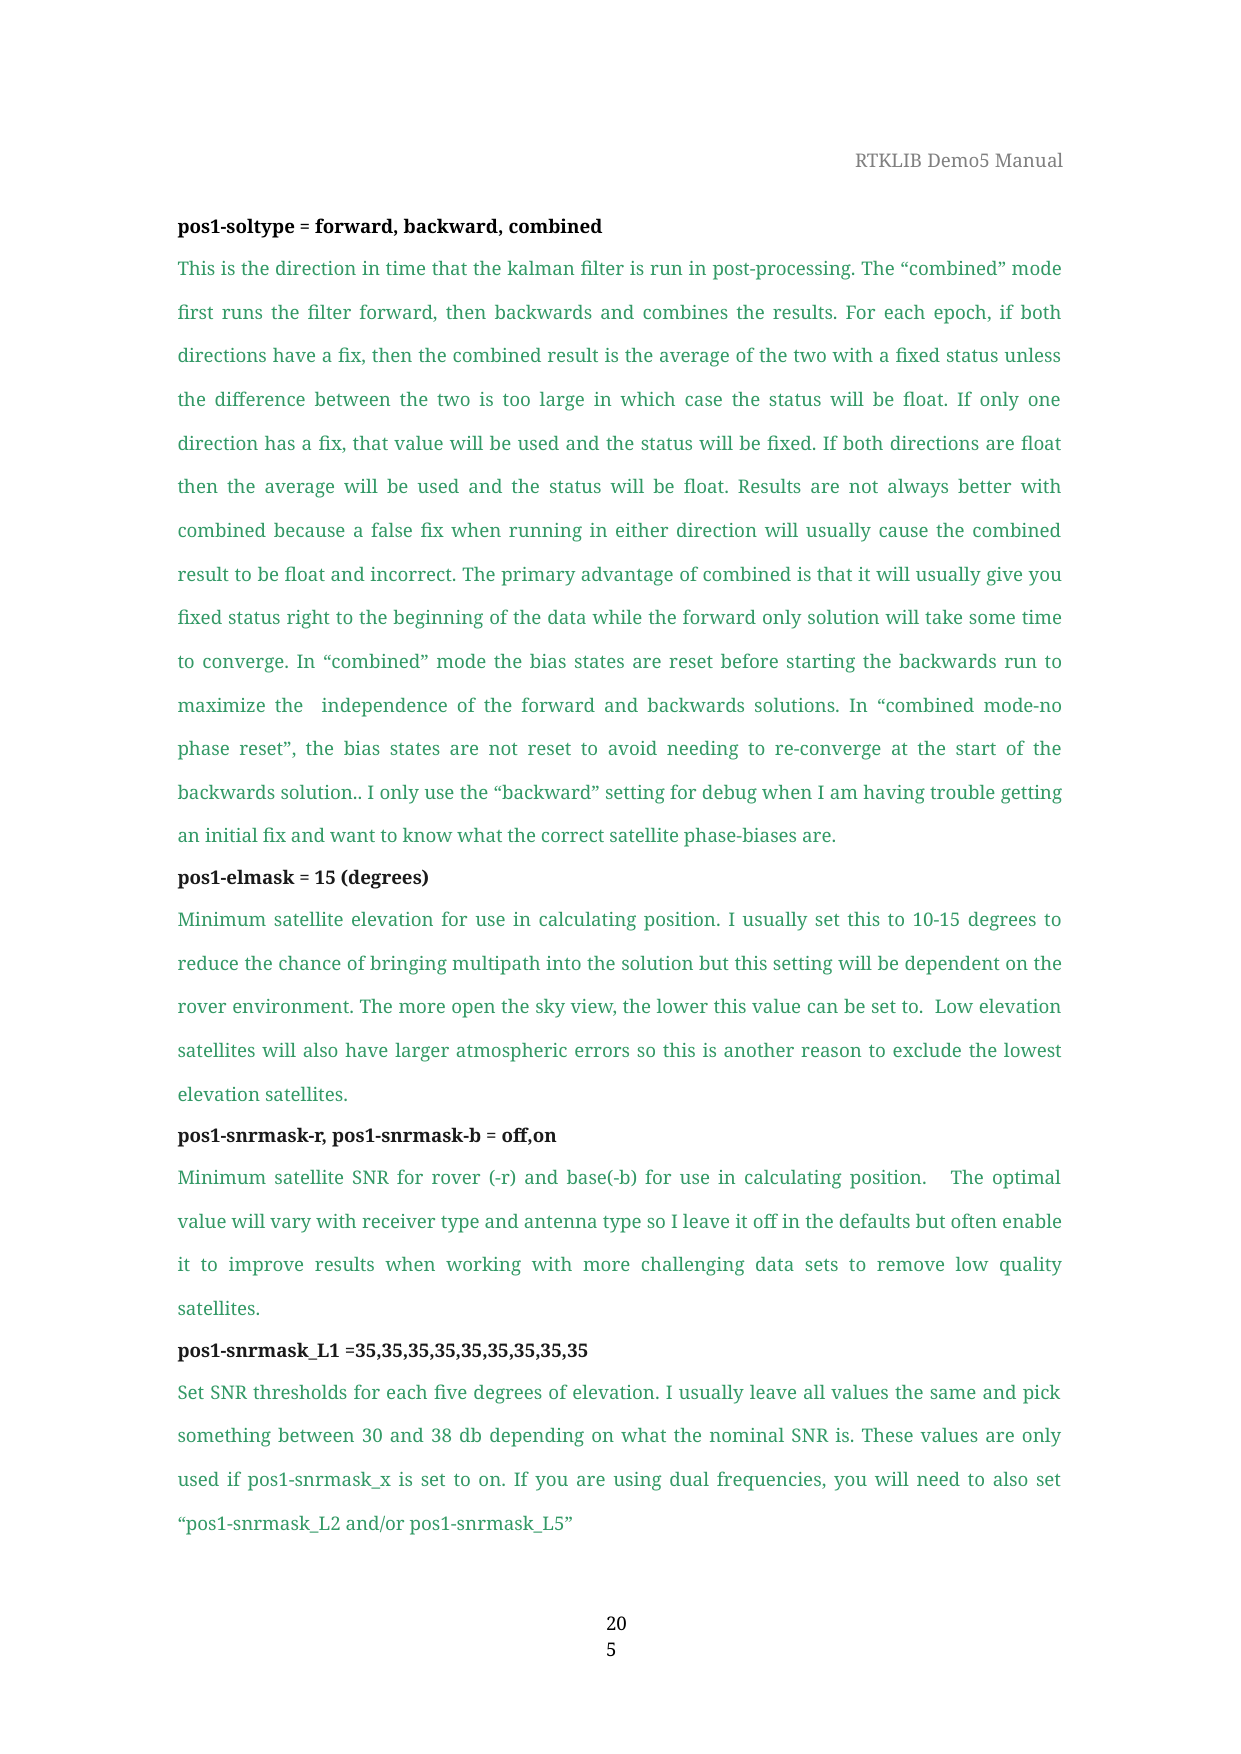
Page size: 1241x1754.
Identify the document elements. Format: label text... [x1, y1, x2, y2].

text Minimum satellite elevation for use in calculating position. I usually set this to 10-15 degrees to reduce the chance of bringing multipath into the solution but this setting will be dependent on the rover environment. The more open the sky view, the lower this value can be set to. Low elevation satellites will also have larger atmospheric errors so this is another reason to exclude the lowest elevation satellites. [177, 900, 1063, 1113]
text pos1-elmask = 15 (degrees) [177, 858, 1063, 896]
text pos1-snrmask-r, pos1-snrmask-b = off,on [177, 1116, 1063, 1154]
text pos1-soltype = forward, backward, combined [177, 207, 1063, 245]
text Minimum satellite SNR for rover (-r) and base(-b) for use in calculating position. The optimal value will vary with receiver type and antenna type so I leave it off in the defaults but often enable it to improve results when working with more challenging data sets to remove low quality satellites. [177, 1158, 1063, 1327]
text Set SNR thresholds for each five degrees of elevation. I usually leave all values the same and pick something between 30 and 38 db depending on what the nominal SNR is. These values are only used if pos1-snrmask_x is set to on. If you are using dual frequencies, you will need to also set “pos1-snrmask_L2 and/or pos1-snrmask_L5” [177, 1373, 1063, 1542]
text This is the direction in time that the kalman filter is run in post-processing. The “combined” mode first runs the filter forward, then backwards and combines the results. For each epoch, if both directions have a fix, then the combined result is the average of the two with a fixed status unless the difference between the two is too large in which case the status will be float. If only one direction has a fix, that value will be used and the status will be fixed. If both directions are float then the average will be used and the status will be float. Results are not always better with combined because a false fix when running in either direction will usually cause the combined result to be float and incorrect. The primary advantage of combined is that it will usually give you fixed status right to the beginning of the data while the forward only solution will take some time to converge. In “combined” mode the bias states are reset before starting the backwards run to maximize the independence of the forward and backwards solutions. In “combined mode-no phase reset”, the bias states are not reset to avoid needing to re-converge at the start of the backwards solution.. I only use the “backward” setting for debug when I am having trouble getting an initial fix and want to know what the correct satellite phase-biases are. [177, 249, 1063, 854]
text pos1-snrmask_L1 =35,35,35,35,35,35,35,35,35 [177, 1331, 1063, 1369]
